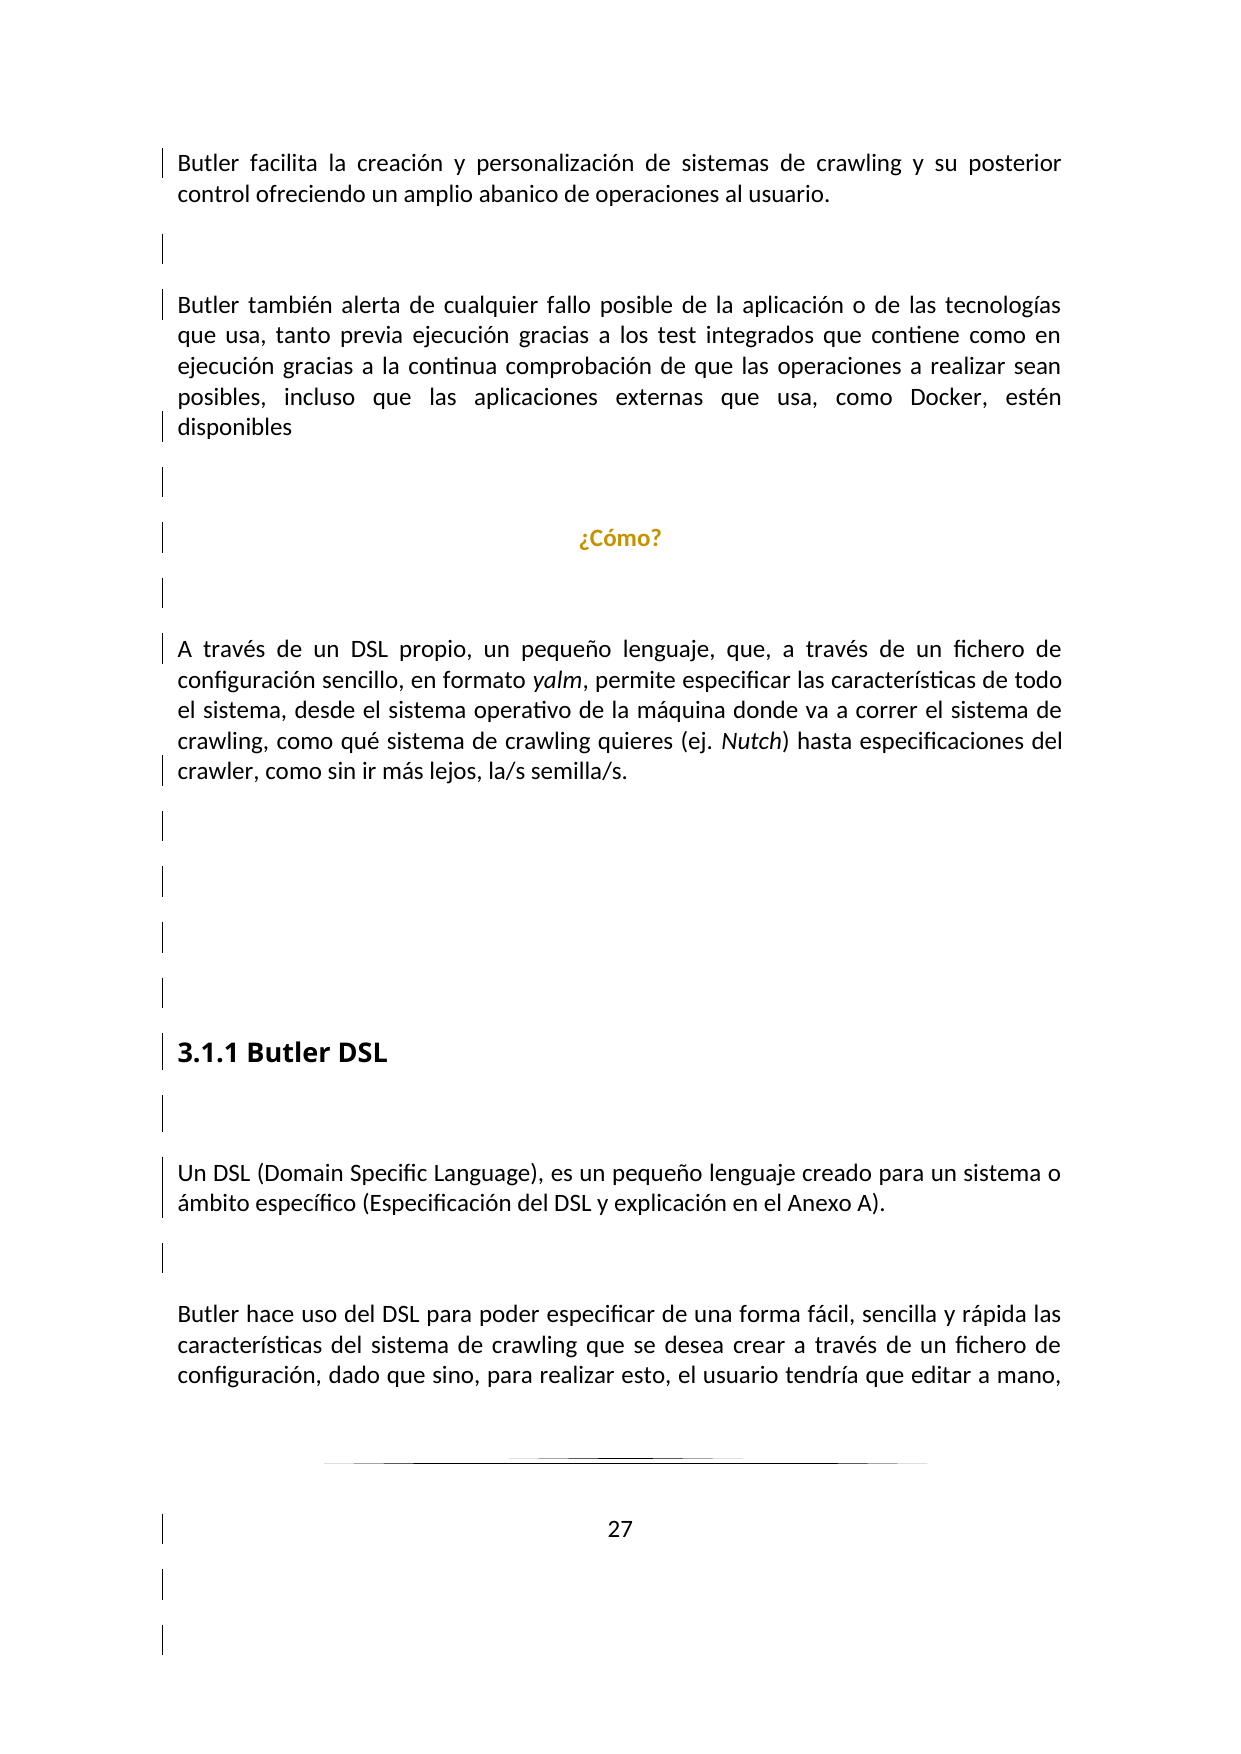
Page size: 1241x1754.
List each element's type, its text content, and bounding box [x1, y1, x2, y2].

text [177, 1298, 1063, 1390]
text ¿Cómo? [177, 522, 1063, 553]
text Butler también alerta de cualquier fallo posible de la aplicación o de las tecnologías que usa, tanto previa ejecución gracias a los test integrados que contiene como en ejecución gracias a la continua comprobación de que las operaciones a realizar sean posibles, incluso que las aplicaciones externas que usa, como Docker, estén disponibles [177, 289, 1063, 442]
text Un DSL (Domain Specific Language), es un pequeño lenguaje creado para un sistema o ámbito específico (Especificación del DSL y explicación en el Anexo A). [177, 1157, 1063, 1218]
text Butler facilita la creación y personalización de sistemas de crawling y su posterior control ofreciendo un amplio abanico de operaciones al usuario. [177, 148, 1063, 209]
text A través de un DSL propio, un pequeño lenguaje, que, a través de un fichero de configuración sencillo, en formato yalm, permite especificar las características de todo el sistema, desde el sistema operativo de la máquina donde va a correr el sistema de crawling, como qué sistema de crawling quieres (ej. Nutch) hasta especificaciones del crawler, como sin ir más lejos, la/s semilla/s. [177, 633, 1063, 786]
subtitle 3.1.1 Butler DSL [177, 1033, 1063, 1070]
